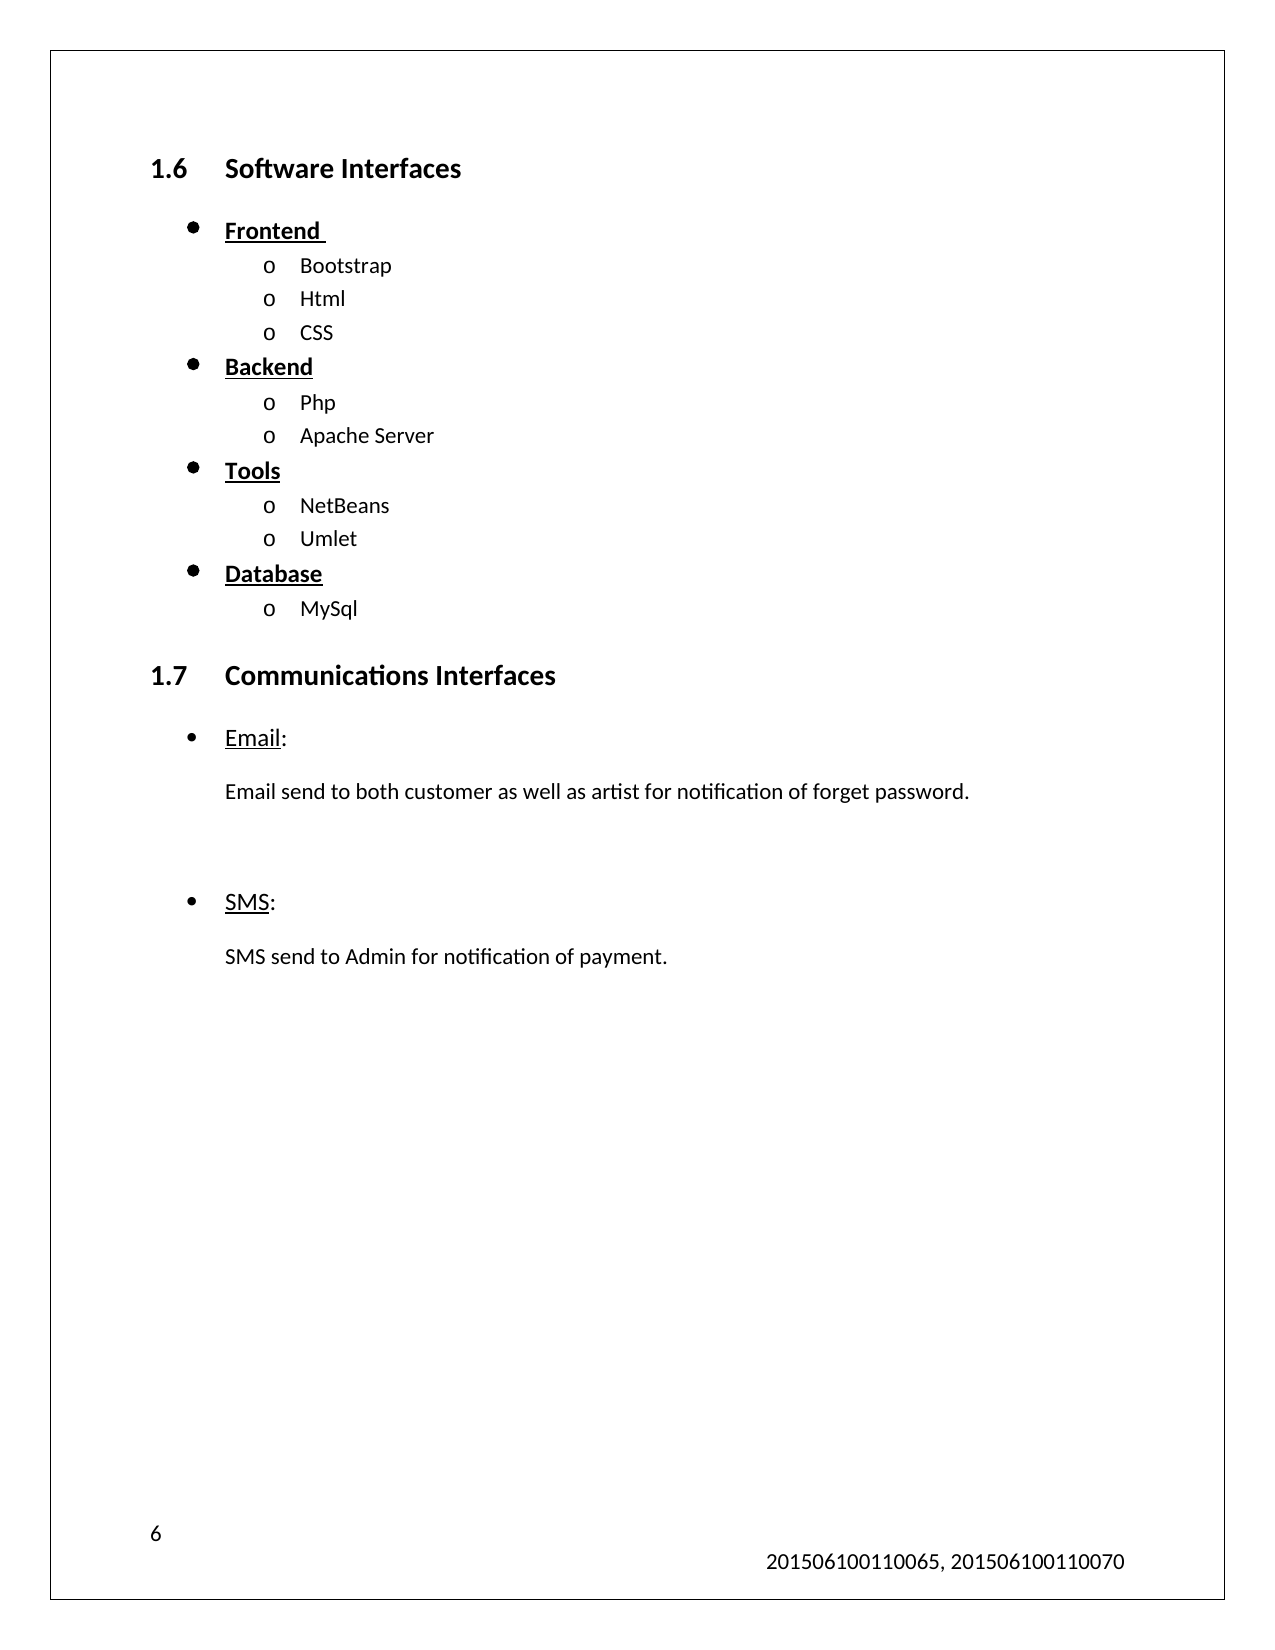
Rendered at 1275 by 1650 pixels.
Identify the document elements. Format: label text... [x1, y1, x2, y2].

subtitle Communications Interfaces [150, 657, 1125, 692]
list MySql [262, 594, 1125, 623]
list Bootstrap [262, 251, 1125, 280]
list Umlet [262, 524, 1125, 554]
text Email send to both customer as well as artist for notification of forget password. [150, 777, 1125, 806]
list Backend [187, 352, 1125, 383]
list CSS [262, 318, 1125, 347]
list Html [262, 284, 1125, 314]
list Frontend [187, 215, 1125, 246]
list Php [262, 388, 1125, 417]
subtitle Software Interfaces [150, 150, 1125, 186]
text SMS send to Admin for notification of payment. [150, 942, 1125, 970]
list Apache Server [262, 421, 1125, 450]
list Tools [187, 455, 1125, 486]
list Email: [187, 722, 1125, 752]
list Database [187, 558, 1125, 589]
list NetBeans [262, 491, 1125, 520]
list SMS: [187, 886, 1125, 917]
